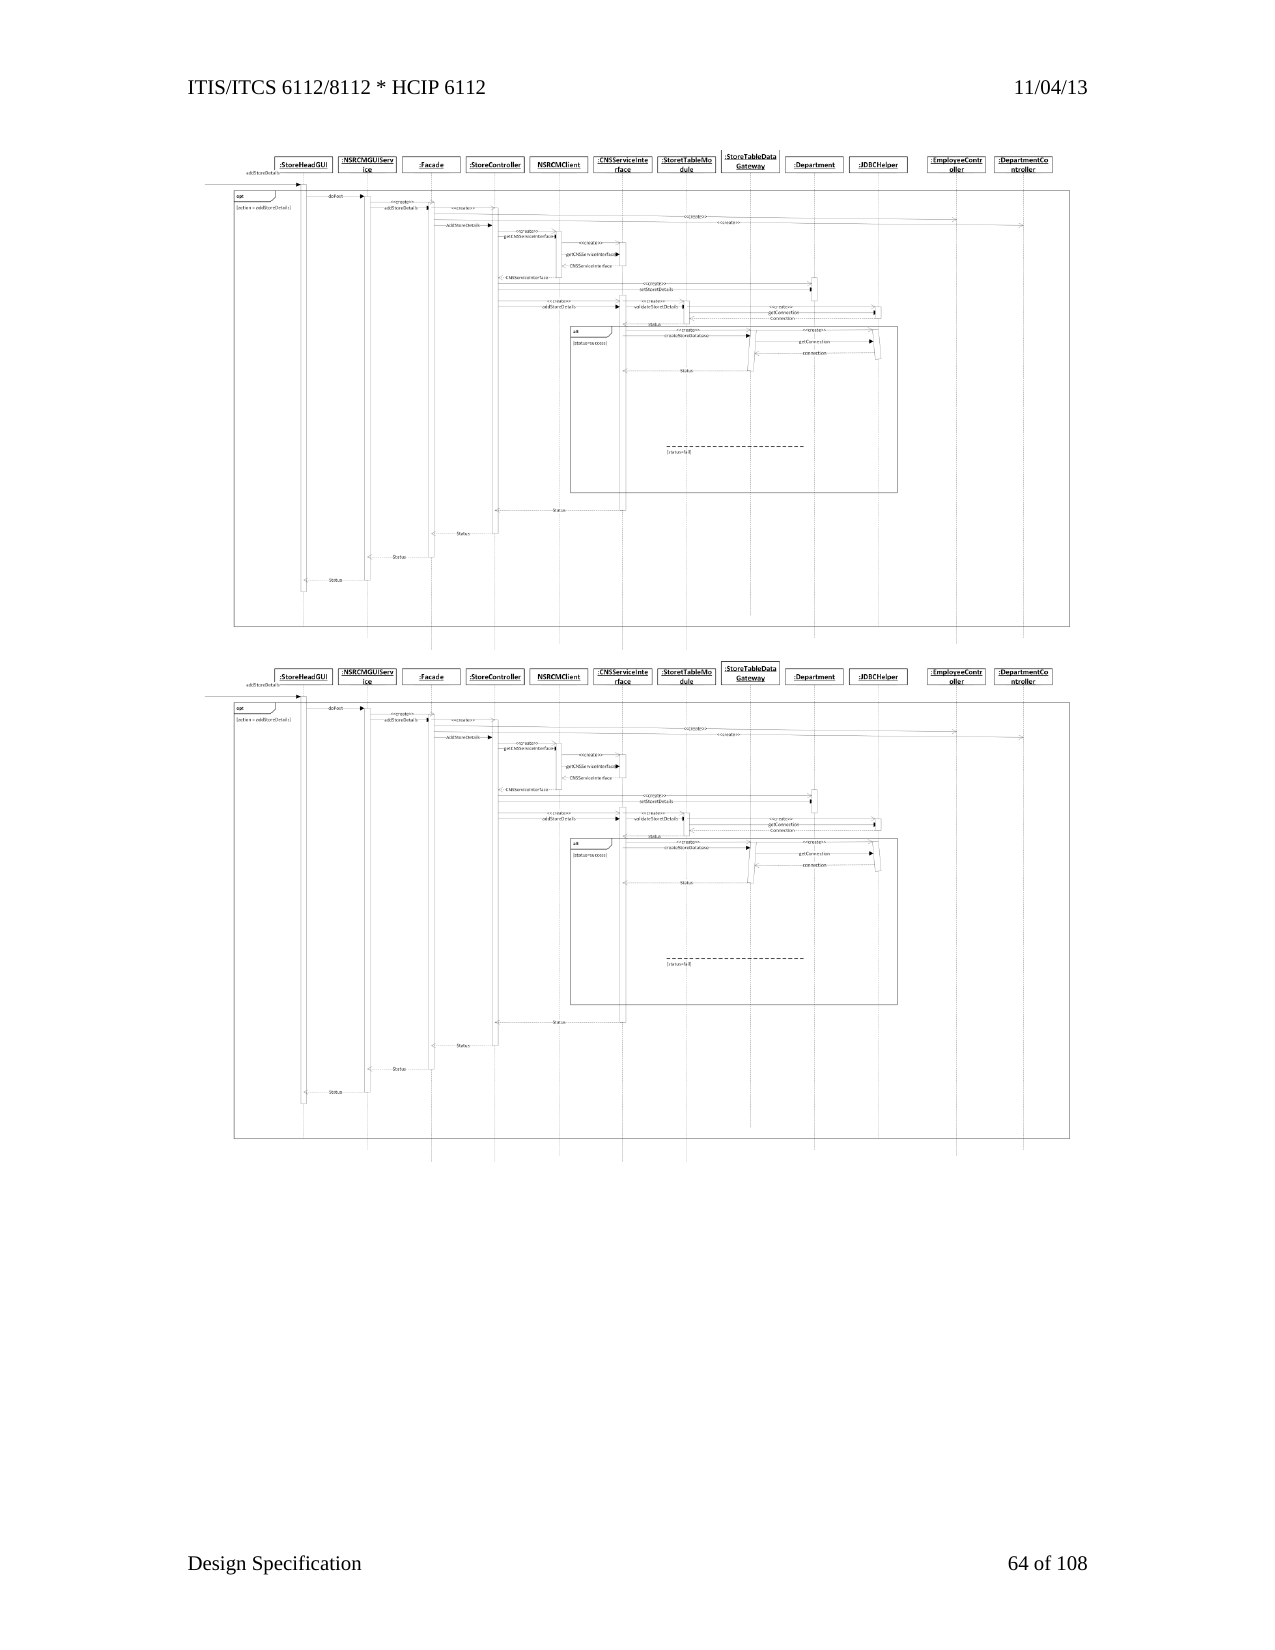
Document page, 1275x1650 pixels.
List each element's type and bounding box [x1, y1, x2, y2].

picture [187, 150, 1087, 650]
picture [187, 661, 1087, 1162]
